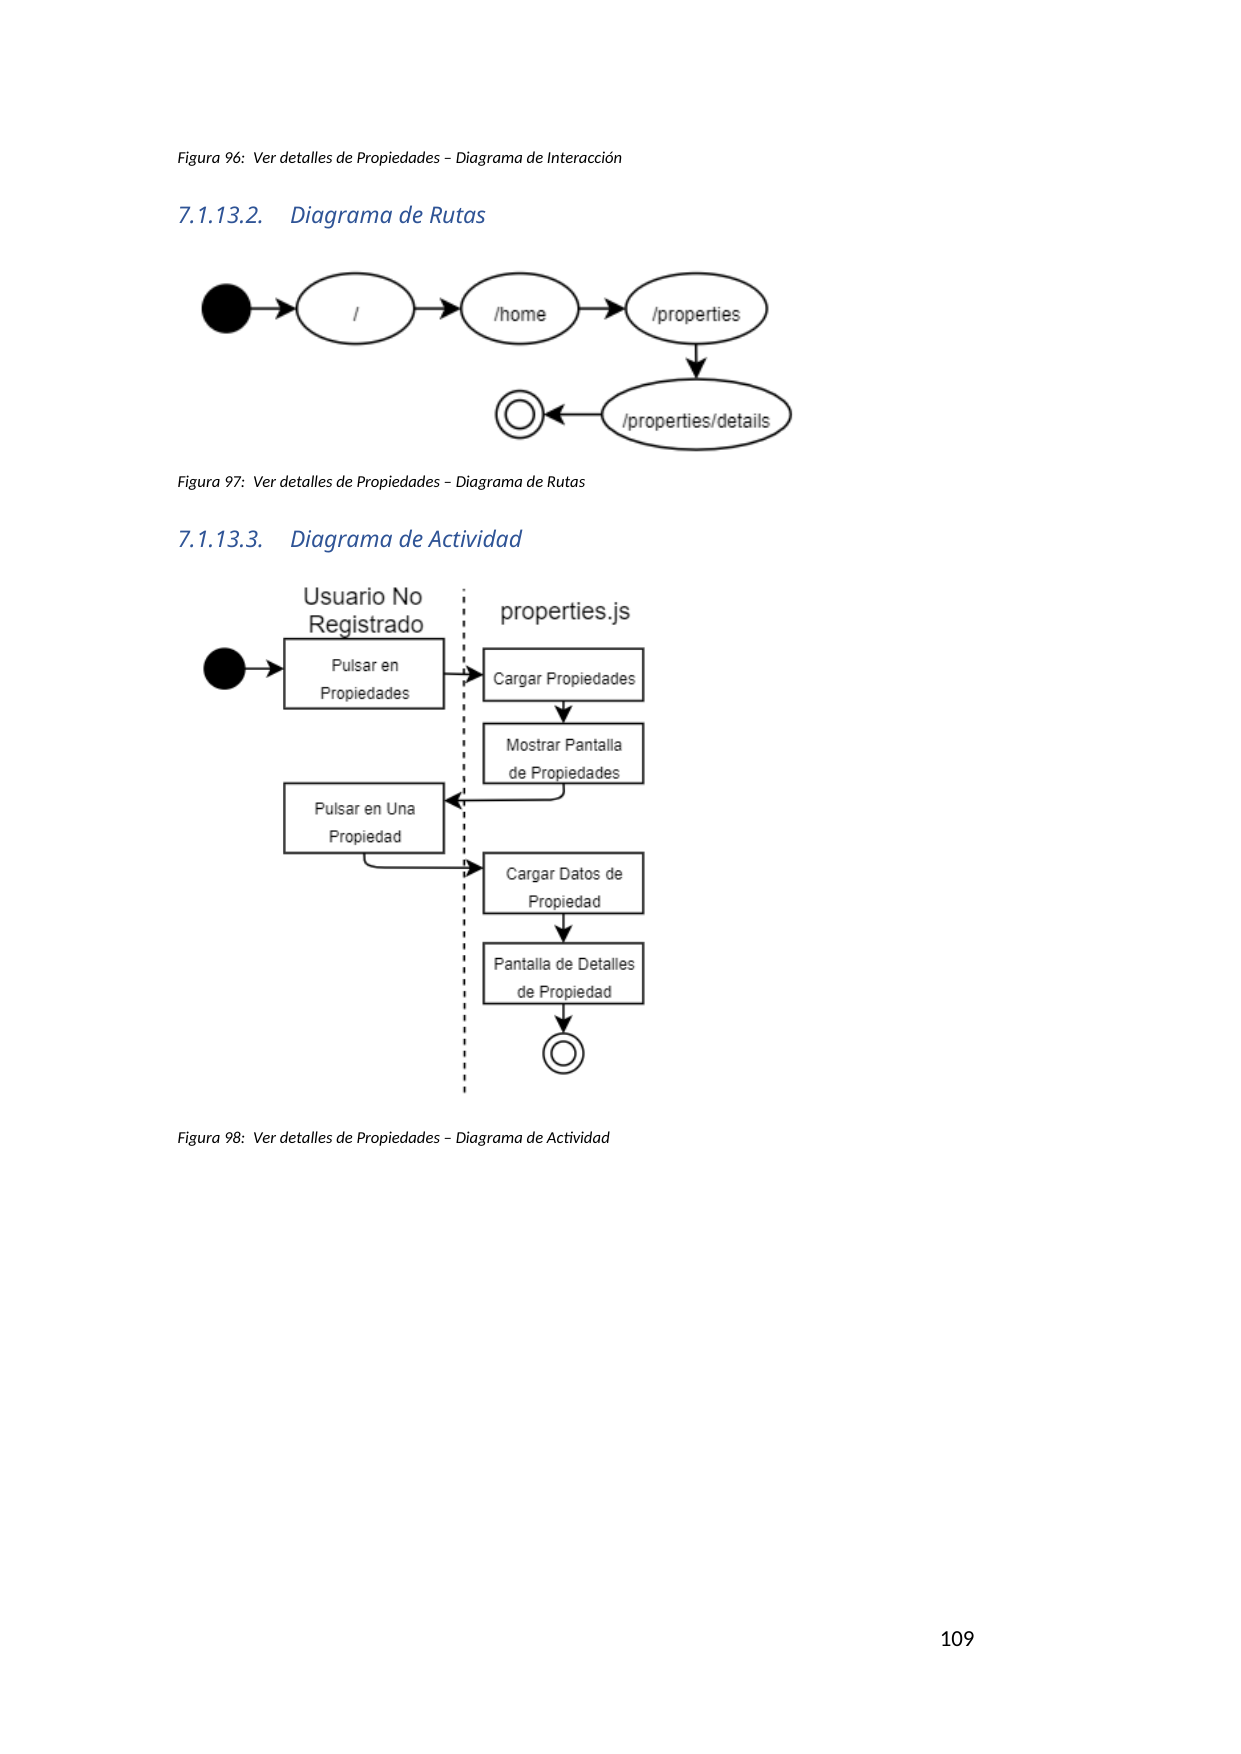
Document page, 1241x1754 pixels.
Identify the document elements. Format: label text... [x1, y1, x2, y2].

text Figura 98: Ver detalles de Propiedades – Diagrama de Actividad [177, 1127, 974, 1147]
text Figura 96: Ver detalles de Propiedades – Diagrama de Interacción [177, 148, 974, 168]
subtitle Diagrama de Actividad [177, 523, 974, 554]
picture [177, 581, 698, 1108]
subtitle Diagrama de Rutas [177, 199, 974, 230]
picture [177, 257, 800, 453]
text Figura 97: Ver detalles de Propiedades – Diagrama de Rutas [177, 472, 974, 492]
